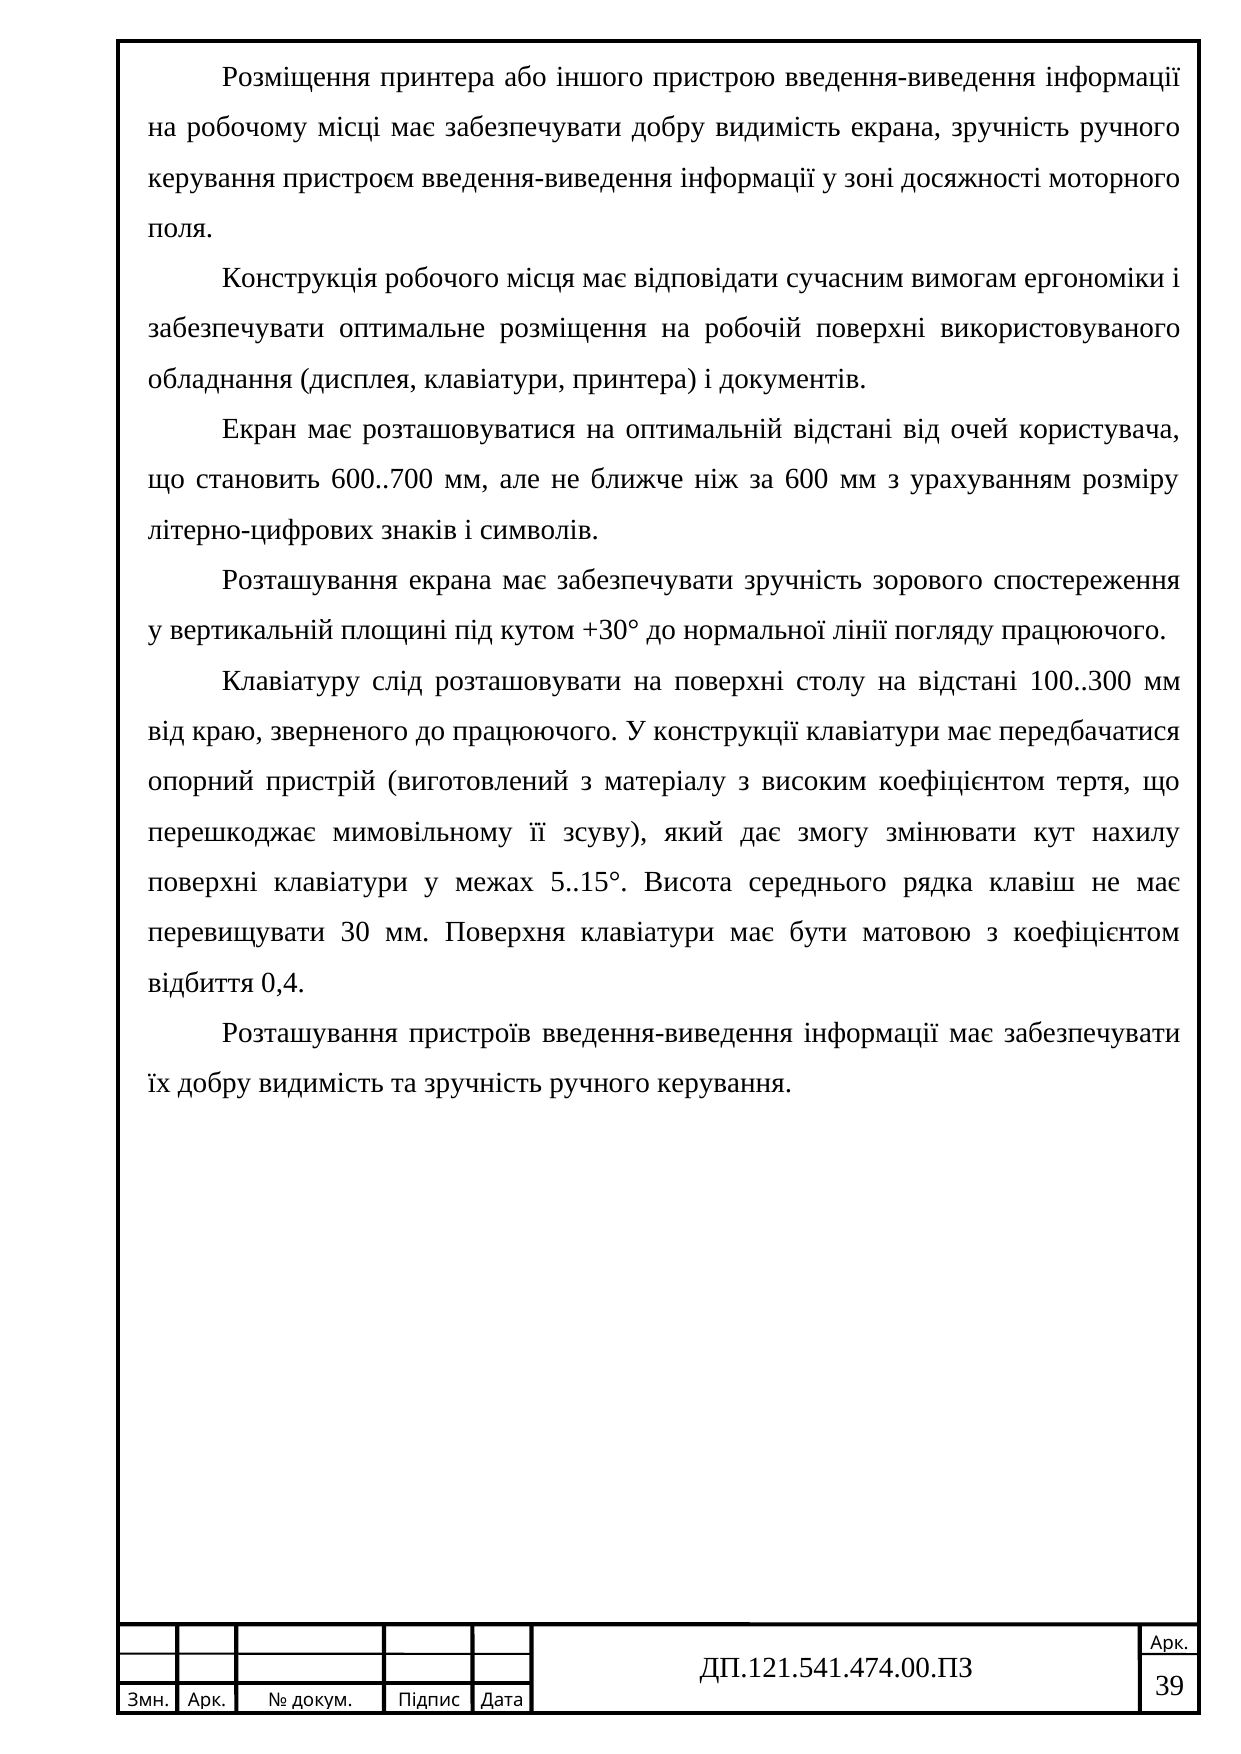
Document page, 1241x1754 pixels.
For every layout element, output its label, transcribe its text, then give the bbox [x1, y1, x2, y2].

text Екран має розташовуватися на оптимальній відстані від очей користувача, що становить 600..700 мм, але не ближче ніж за 600 мм з урахуванням розміру літерно-цифрових знаків і символів. [148, 411, 1181, 545]
text Розташування екрана має забезпечувати зручність зорового спостереження у вертикальній площині під кутом +30° до нормальної лінії погляду працюючого. [148, 562, 1181, 646]
text Розташування пристроїв введення-виведення інформації має забезпечувати їх добру видимість та зручність ручного керування. [148, 1015, 1181, 1099]
text Конструкція робочого місця має відповідати сучасним вимогам ергономіки і забезпечувати оптимальне розміщення на робочій поверхні використовуваного обладнання (дисплея, клавіатури, принтера) і документів. [148, 260, 1181, 394]
text Клавіатуру слід розташовувати на поверхні столу на відстані 100..300 мм від краю, зверненого до працюючого. У конструкції клавіатури має передбачатися опорний пристрій (виготовлений з матеріалу з високим коефіцієнтом тертя, що перешкоджає мимовільному її зсуву), який дає змогу змінювати кут нахилу поверхні клавіатури у межах 5..15°. Висота середнього рядка клавіш не має перевищувати 30 мм. Поверхня клавіатури має бути матовою з коефіцієнтом відбиття 0,4. [148, 663, 1181, 998]
text Розміщення принтера або іншого пристрою введення-виведення інформації на робочому місці має забезпечувати добру видимість екрана, зручність ручного керування пристроєм введення-виведення інформації у зоні досяжності моторного поля. [148, 59, 1181, 243]
